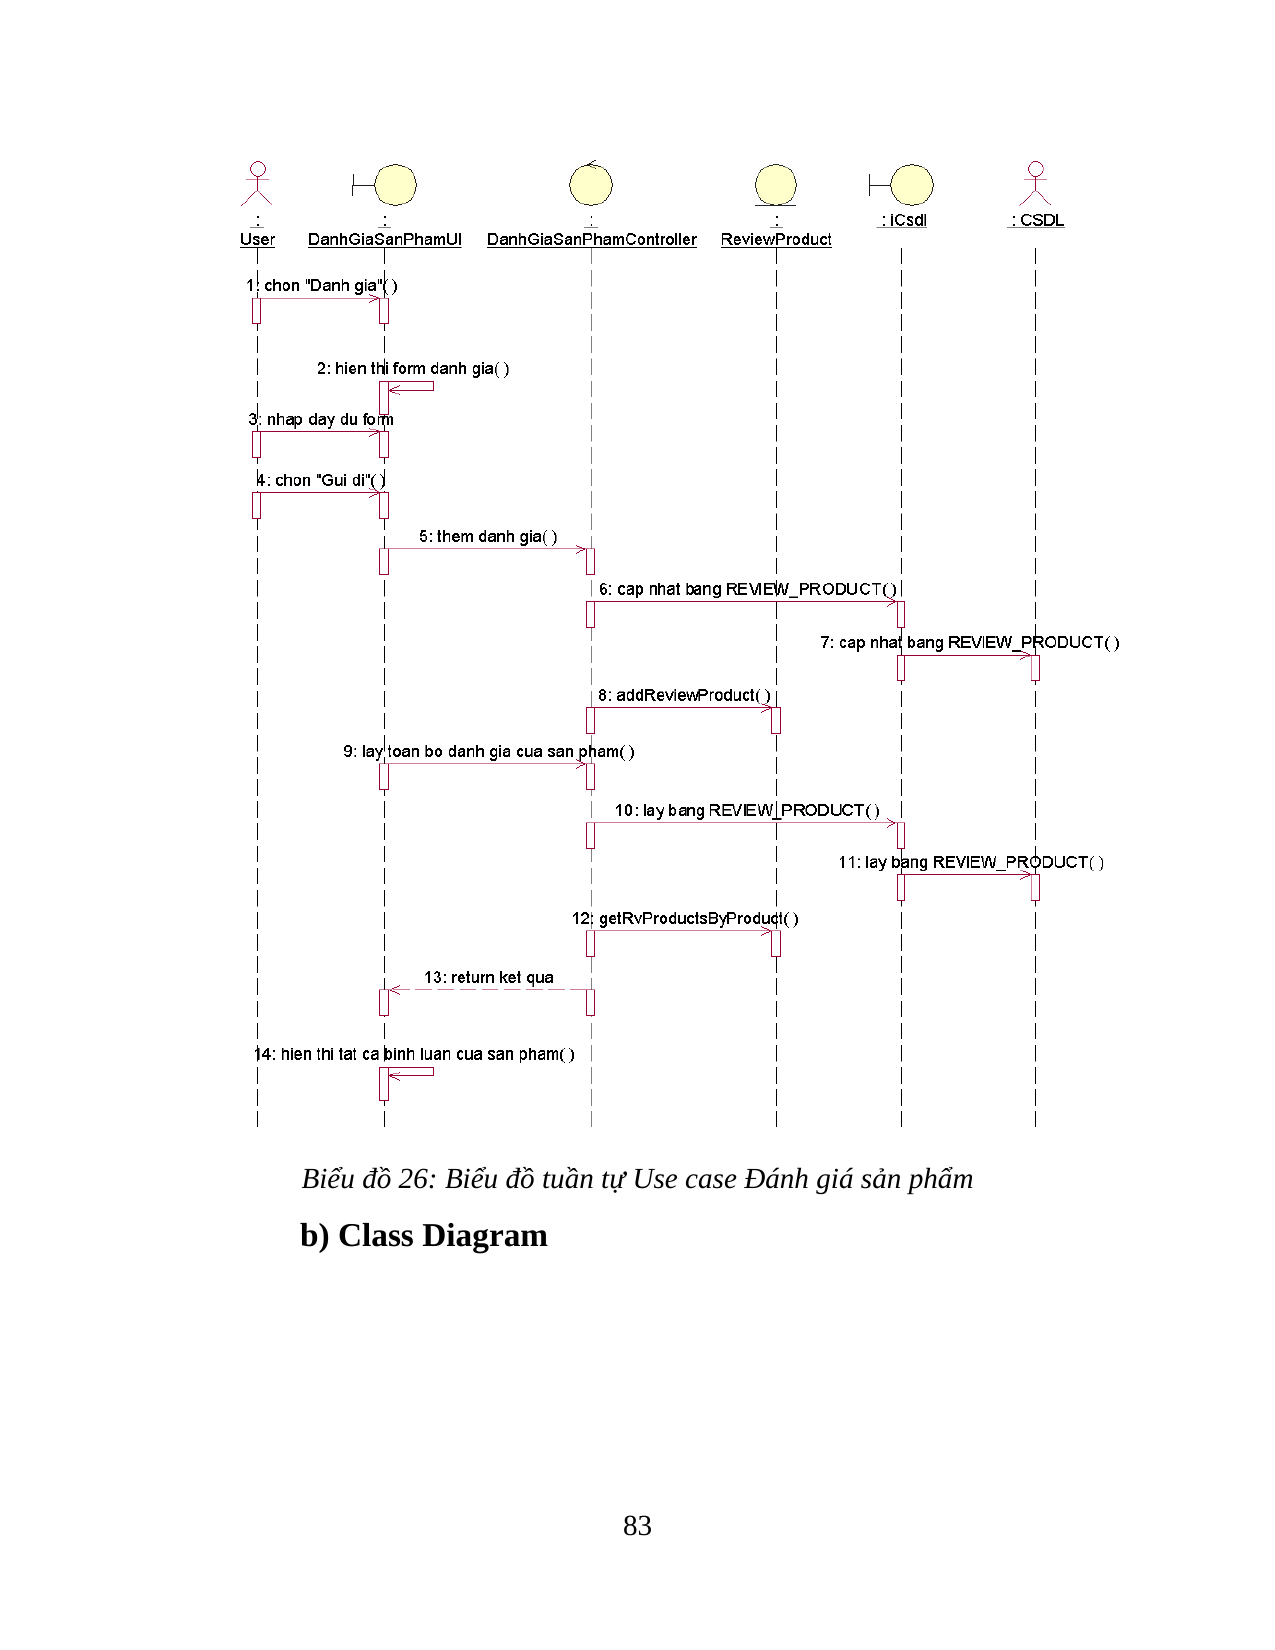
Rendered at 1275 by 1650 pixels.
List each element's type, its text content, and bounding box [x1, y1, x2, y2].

text Biểu đồ 26: Biểu đồ tuần tự Use case Đánh giá sản phẩm [150, 1161, 1125, 1195]
text b) Class Diagram [150, 1216, 1125, 1254]
picture [225, 150, 1130, 1137]
